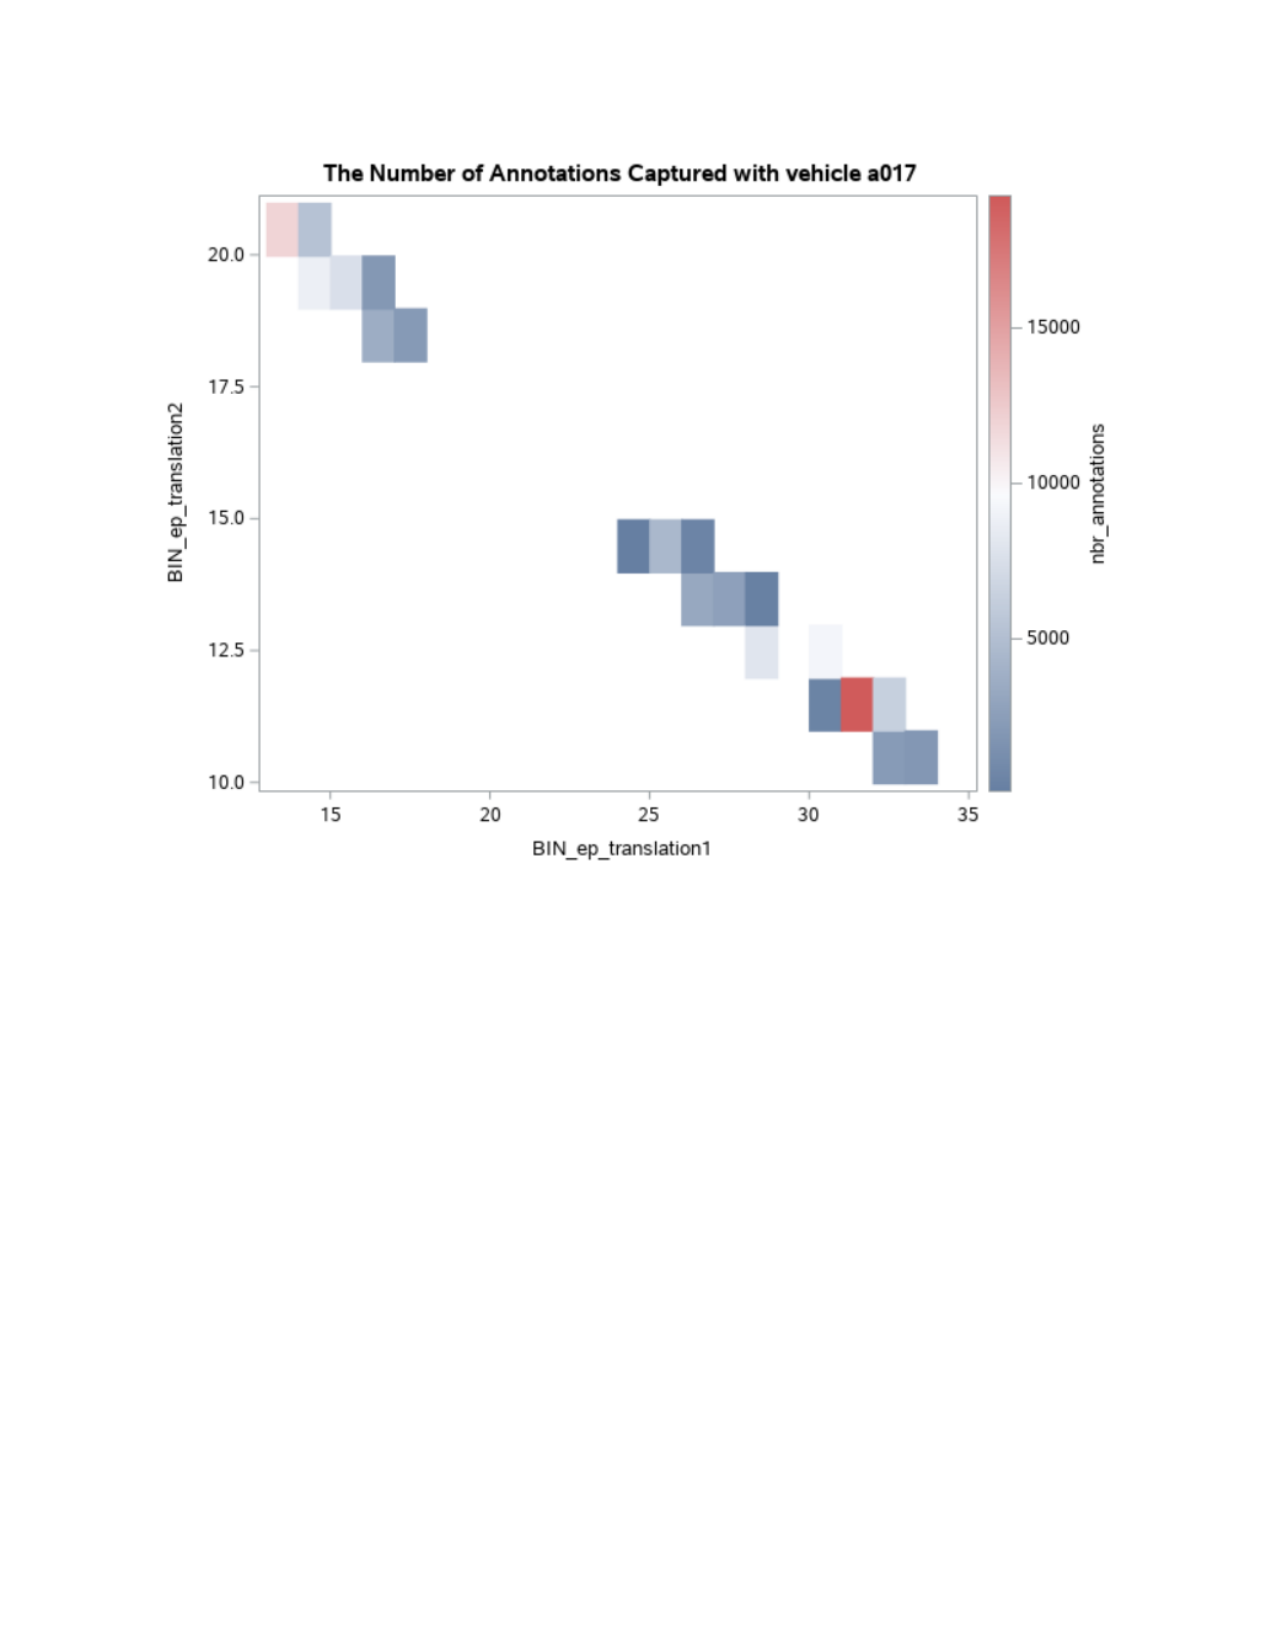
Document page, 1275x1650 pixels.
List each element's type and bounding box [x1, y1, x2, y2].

picture [150, 150, 1125, 874]
